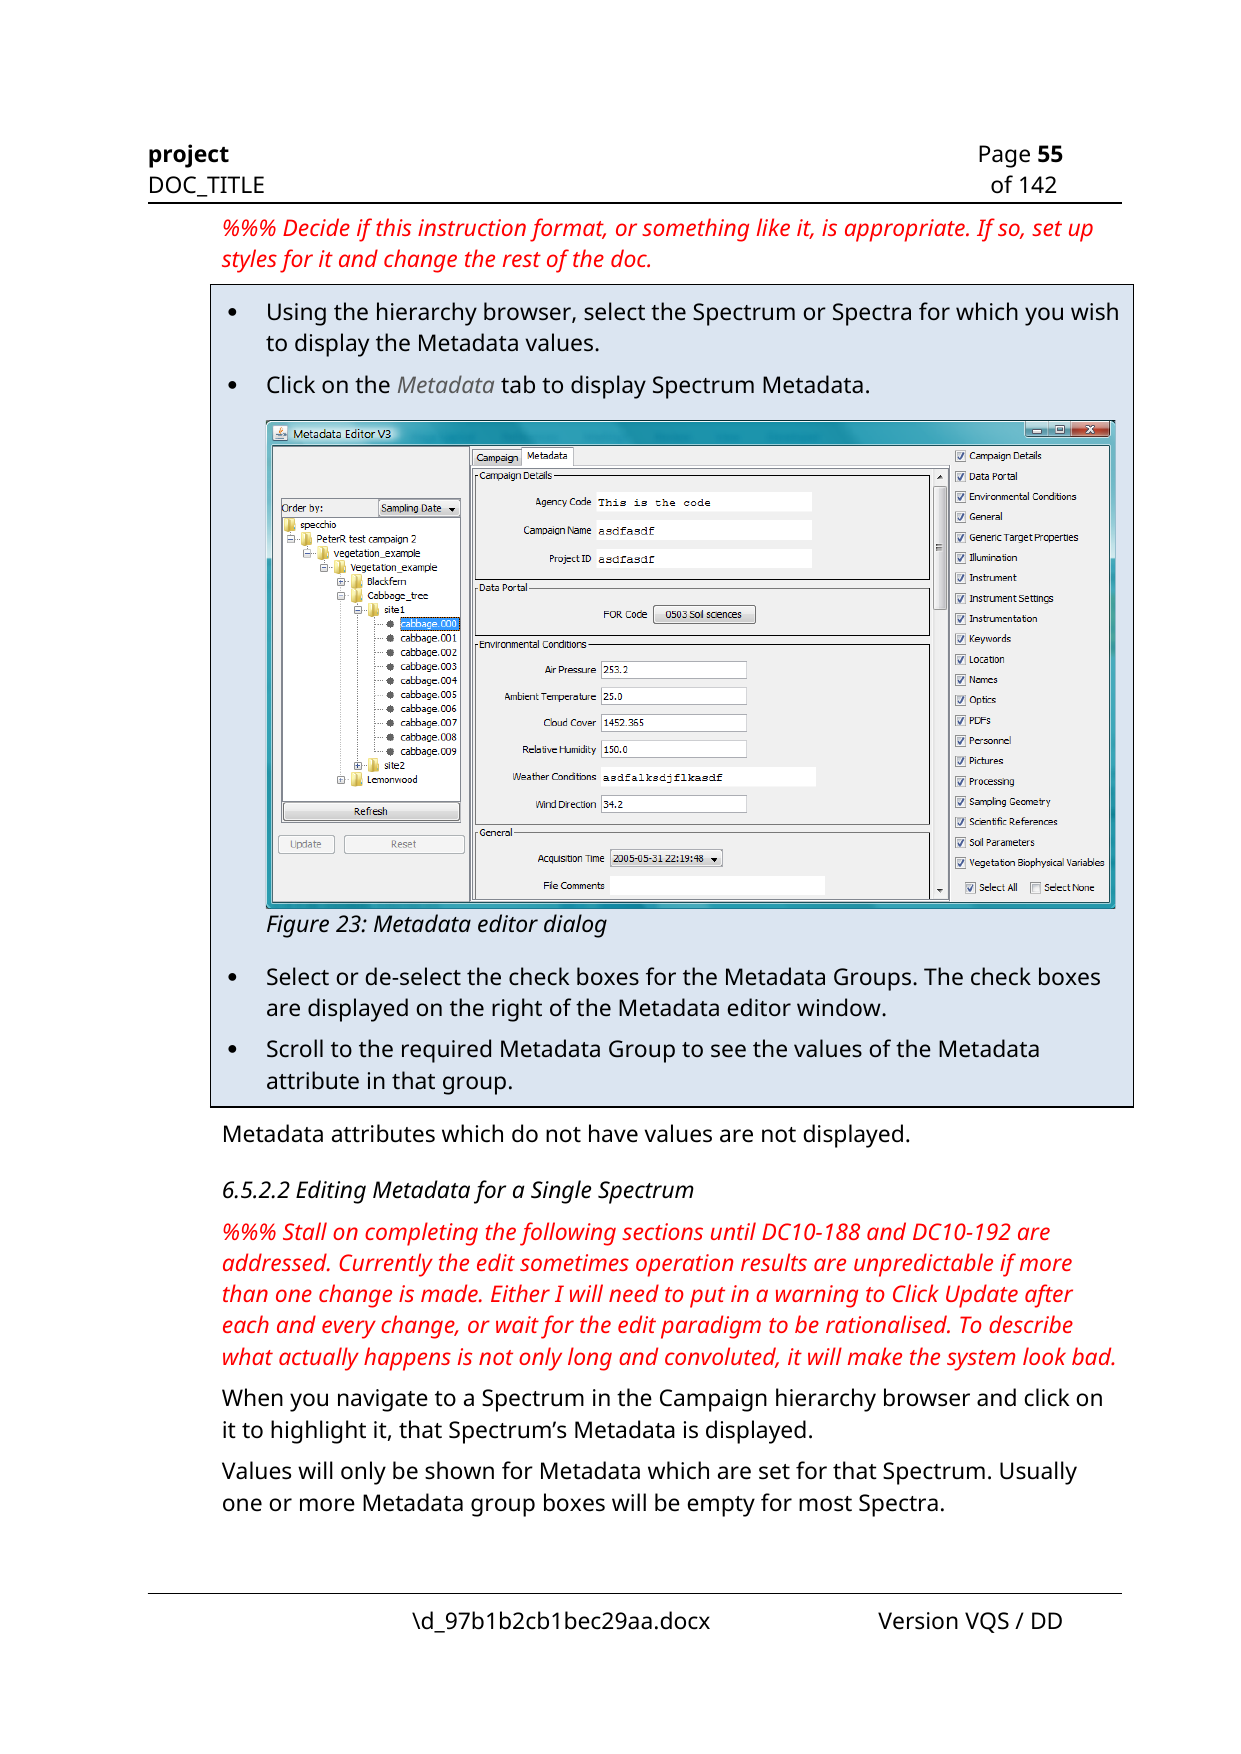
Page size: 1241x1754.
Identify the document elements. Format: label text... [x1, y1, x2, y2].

text Spectrum in the Campaign on it to highlight it that Spectrum’s Metadata [222, 1382, 1122, 1445]
subtitle Editing Metadata for a Single Spectrum [222, 1174, 1122, 1205]
table_header 30 [211, 285, 1133, 1106]
text Values will only be shown for Metadata which are set for that Spectrum. Usually one or more Metadata group boxes will be empty for most Spectra. [222, 1455, 1122, 1518]
picture [265, 420, 1116, 909]
text the [222, 1216, 1122, 1372]
